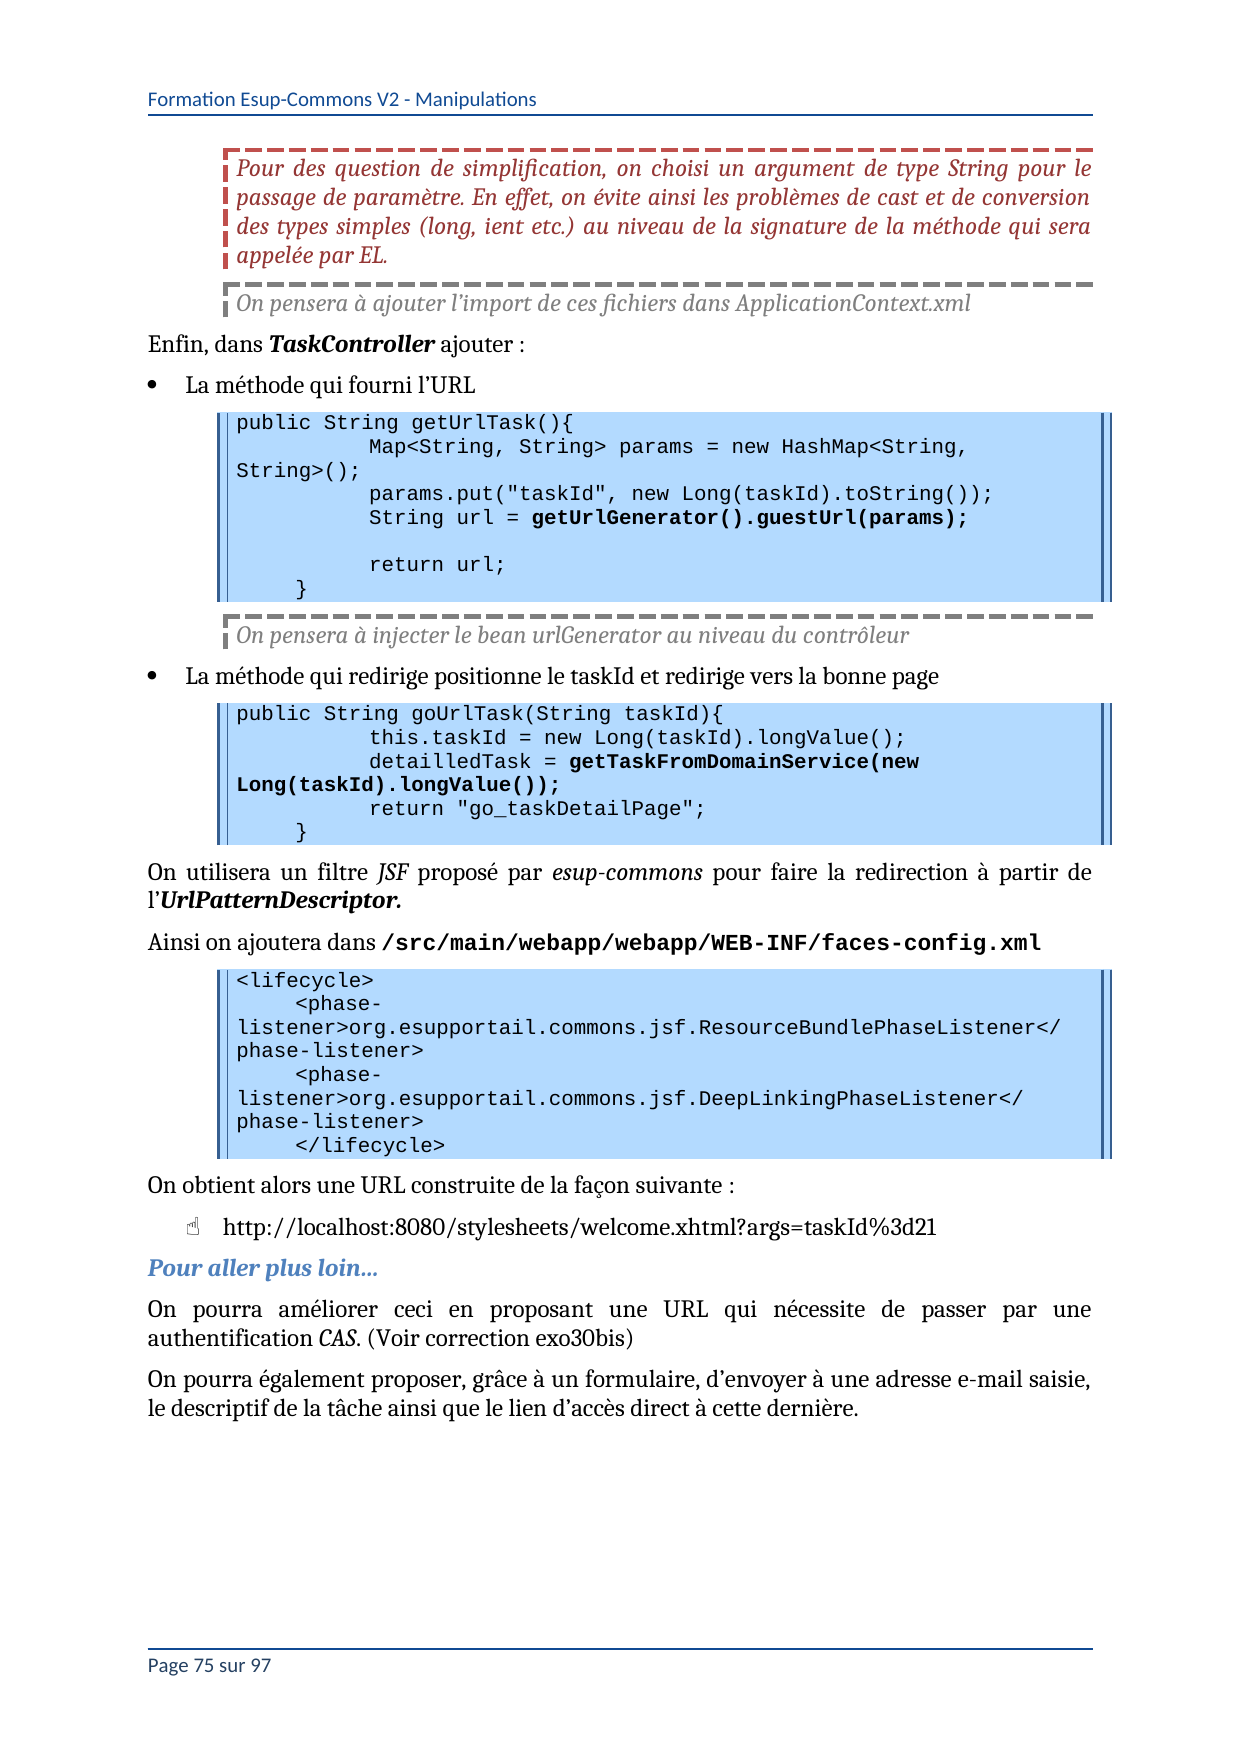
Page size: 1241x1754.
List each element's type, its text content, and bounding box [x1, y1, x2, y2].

text } [228, 578, 1101, 602]
text params.put("taskId", new Long(taskId).toString()); [228, 483, 1101, 507]
text On pourra améliorer ceci en proposant une URL qui nécessite de passer par une authentification CAS. (Voir correction exo30bis) [148, 1295, 1093, 1352]
text http://localhost:8080/stylesheets/welcome.xhtml?args=taskId%3d21 [185, 1212, 1093, 1241]
text } [228, 822, 1101, 845]
text On obtient alors une URL construite de la façon suivante : [148, 1171, 1093, 1200]
text </lifecycle> [228, 1135, 1101, 1159]
text Pour aller plus loin… [148, 1254, 1093, 1282]
text Enfin, dans TaskController ajouter : [148, 330, 1093, 359]
text return "go_taskDetailPage"; [228, 798, 1101, 822]
text this.taskId = new Long(taskId).longValue(); [228, 727, 1101, 751]
list La méthode qui fourni l’URL [148, 371, 1093, 400]
text On pourra également proposer, grâce à un formulaire, d’envoyer à une adresse e-mail saisie, le descriptif de la tâche ainsi que le lien d’accès direct à cette dernière. [148, 1365, 1093, 1422]
text public String goUrlTask(String taskId){ [228, 703, 1101, 727]
text Pour des question de simplification, on choisi un argument de type String pour le passage de paramètre. En effet, on évite ainsi les problèmes de cast et de conversion des types simples (long, ient etc.) au niveau de la signature de la méthode qui sera appelée par EL. [223, 148, 1093, 269]
text <lifecycle> [217, 969, 1103, 993]
text Ainsi on ajoutera dans /src/main/webapp/webapp/WEB-INF/faces-config.xml [148, 928, 1093, 957]
text String url = getUrlGenerator().guestUrl(params); [228, 507, 1101, 531]
text Map<String, String> params = new HashMap<String, String>(); [228, 436, 1101, 483]
text On pensera à ajouter l’import de ces fichiers dans ApplicationContext.xml [223, 282, 1093, 317]
text detailledTask = getTaskFromDomainService(new Long(taskId).longValue()); [228, 751, 1101, 798]
text <phase-listener>org.esupportail.commons.jsf.DeepLinkingPhaseListener</phase-listener> [228, 1064, 1101, 1135]
list La méthode qui redirige positionne le taskId et redirige vers la bonne page [148, 662, 1093, 691]
text On utilisera un filtre JSF proposé par esup-commons pour faire la redirection à partir de l’UrlPatternDescriptor. [148, 858, 1093, 915]
text <phase-listener>org.esupportail.commons.jsf.ResourceBundlePhaseListener</phase-listener> [228, 993, 1101, 1064]
text public String getUrlTask(){ [217, 412, 1103, 436]
text return url; [228, 554, 1101, 578]
text On pensera à injecter le bean urlGenerator au niveau du contrôleur [223, 614, 1093, 649]
